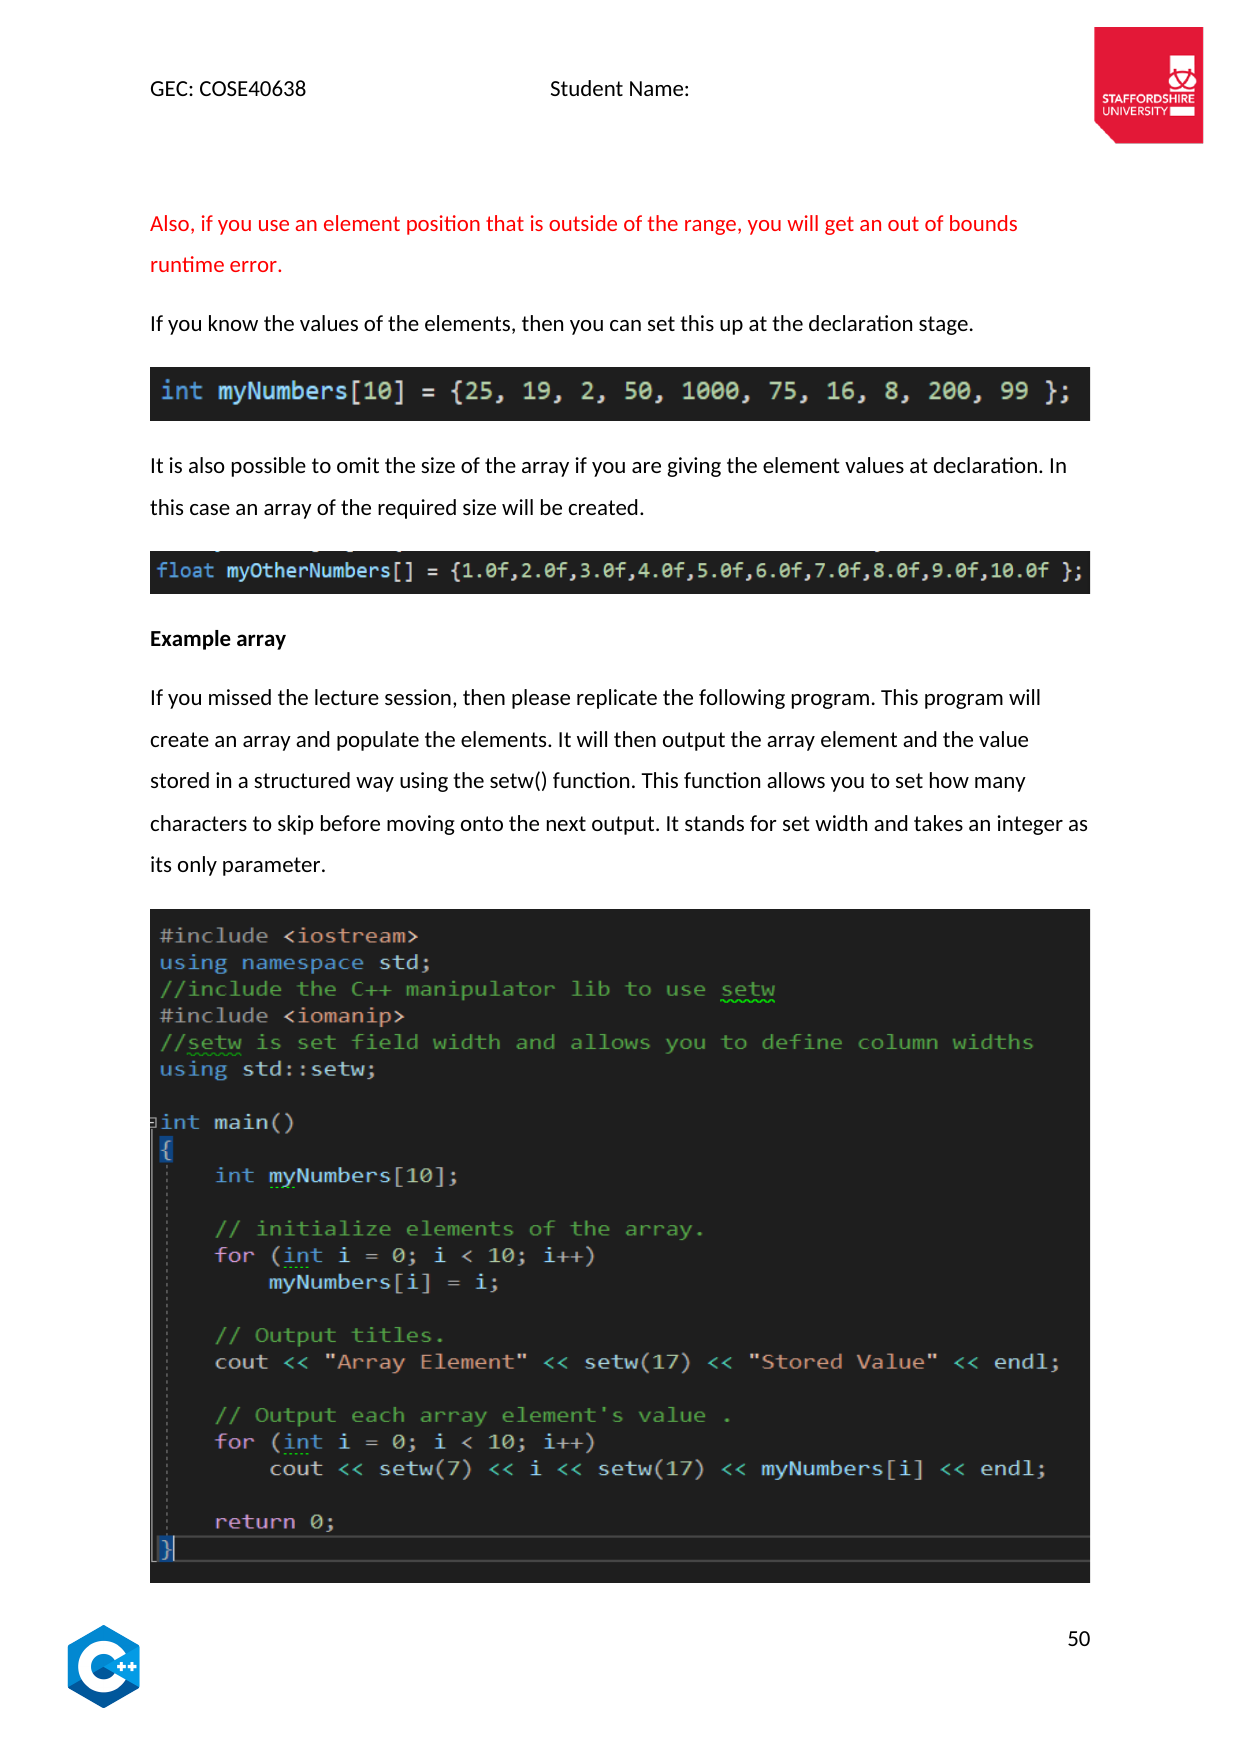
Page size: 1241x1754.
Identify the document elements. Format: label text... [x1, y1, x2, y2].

text It is also possible to omit the size of the array if you are giving the element values at declaration. In this case an array of the required size will be created. [150, 451, 1090, 521]
picture [150, 551, 1091, 594]
picture [150, 909, 1091, 1583]
picture [1088, 27, 1209, 148]
text Also, if you use an element position that is outside of the range, you will get an out of bounds runtime error. [150, 209, 1090, 279]
picture [150, 367, 1091, 421]
text If you know the values of the elements, then you can set this up at the declaration stage. [150, 309, 1090, 337]
text Example array [150, 624, 1090, 652]
text If you missed the lecture session, then please replicate the following program. This program will create an array and populate the elements. It will then output the array element and the value stored in a structured way using the setw() function. This function allows you to set how many characters to skip before moving onto the next output. It stands for set width and takes an integer as its only parameter. [150, 683, 1090, 879]
picture [53, 1625, 150, 1708]
